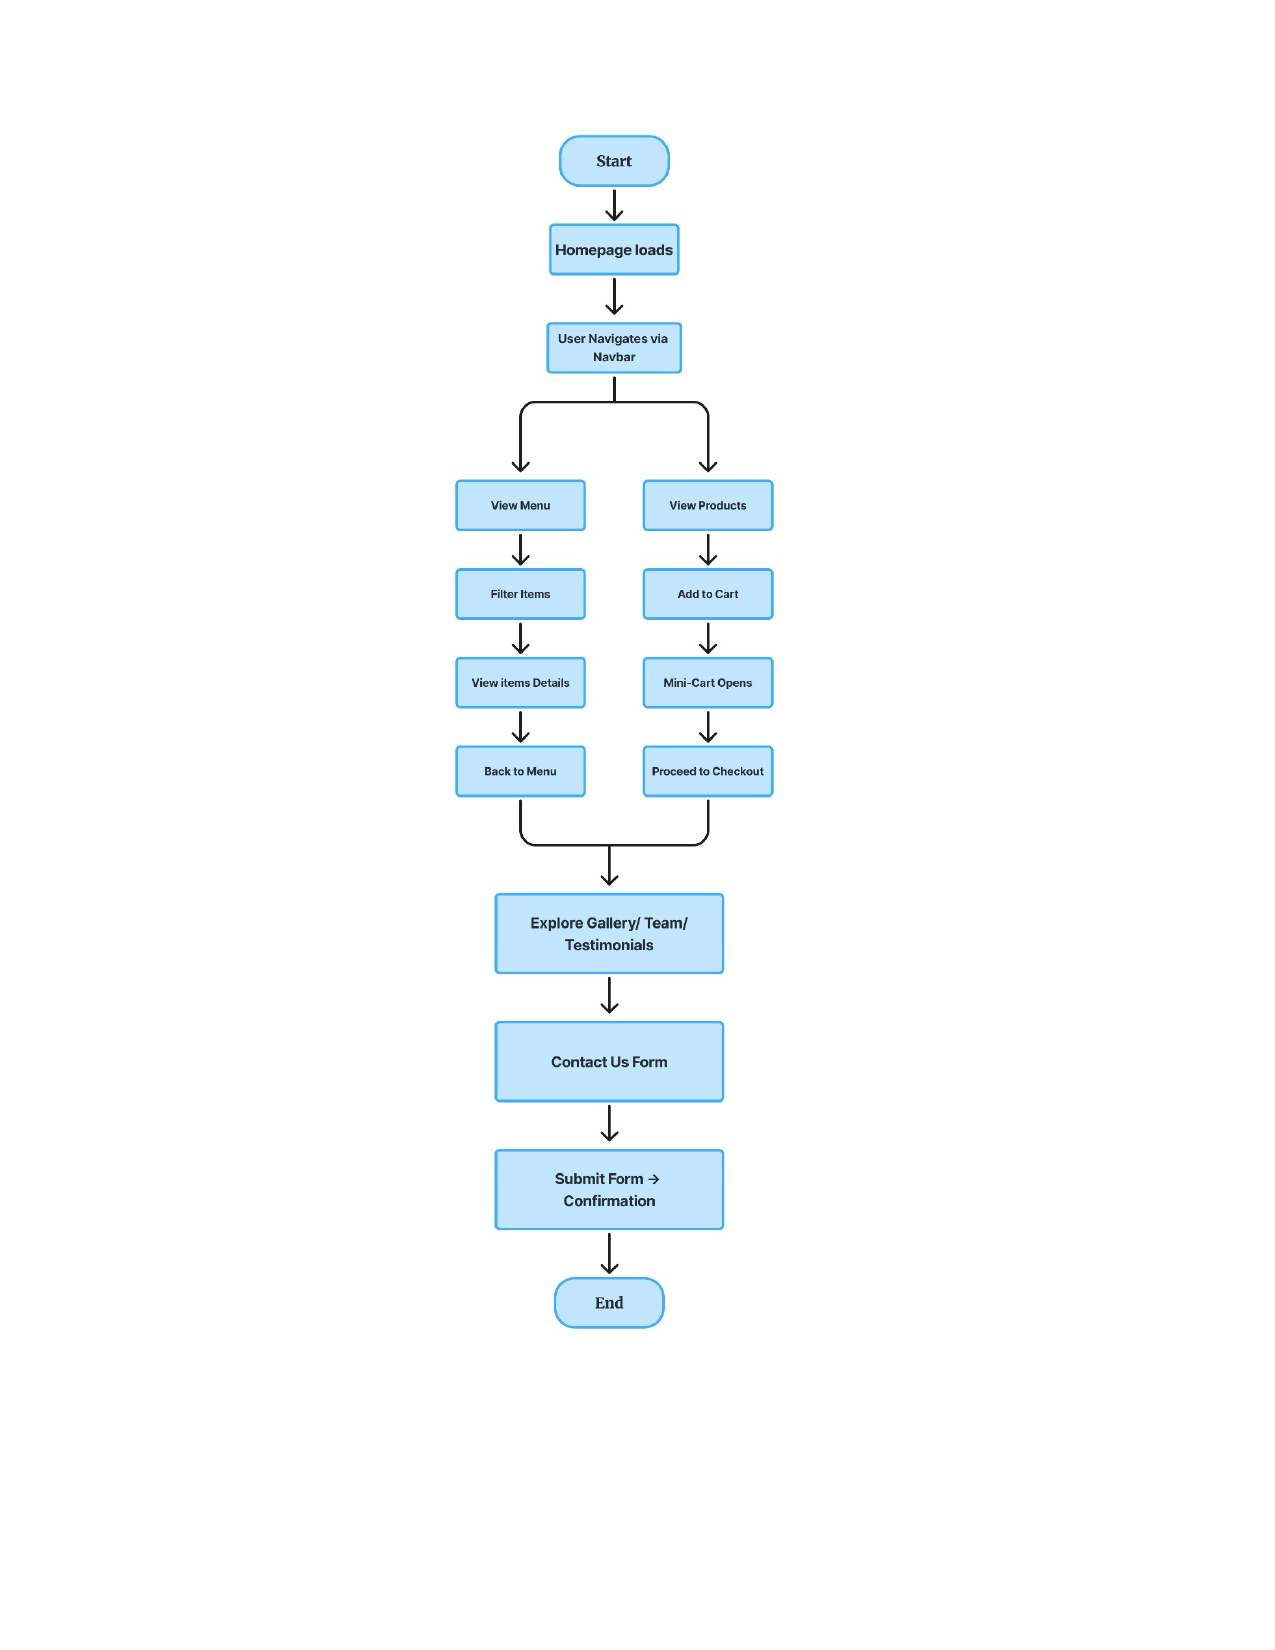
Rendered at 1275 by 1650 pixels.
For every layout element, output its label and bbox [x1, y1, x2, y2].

picture [376, 56, 852, 1407]
